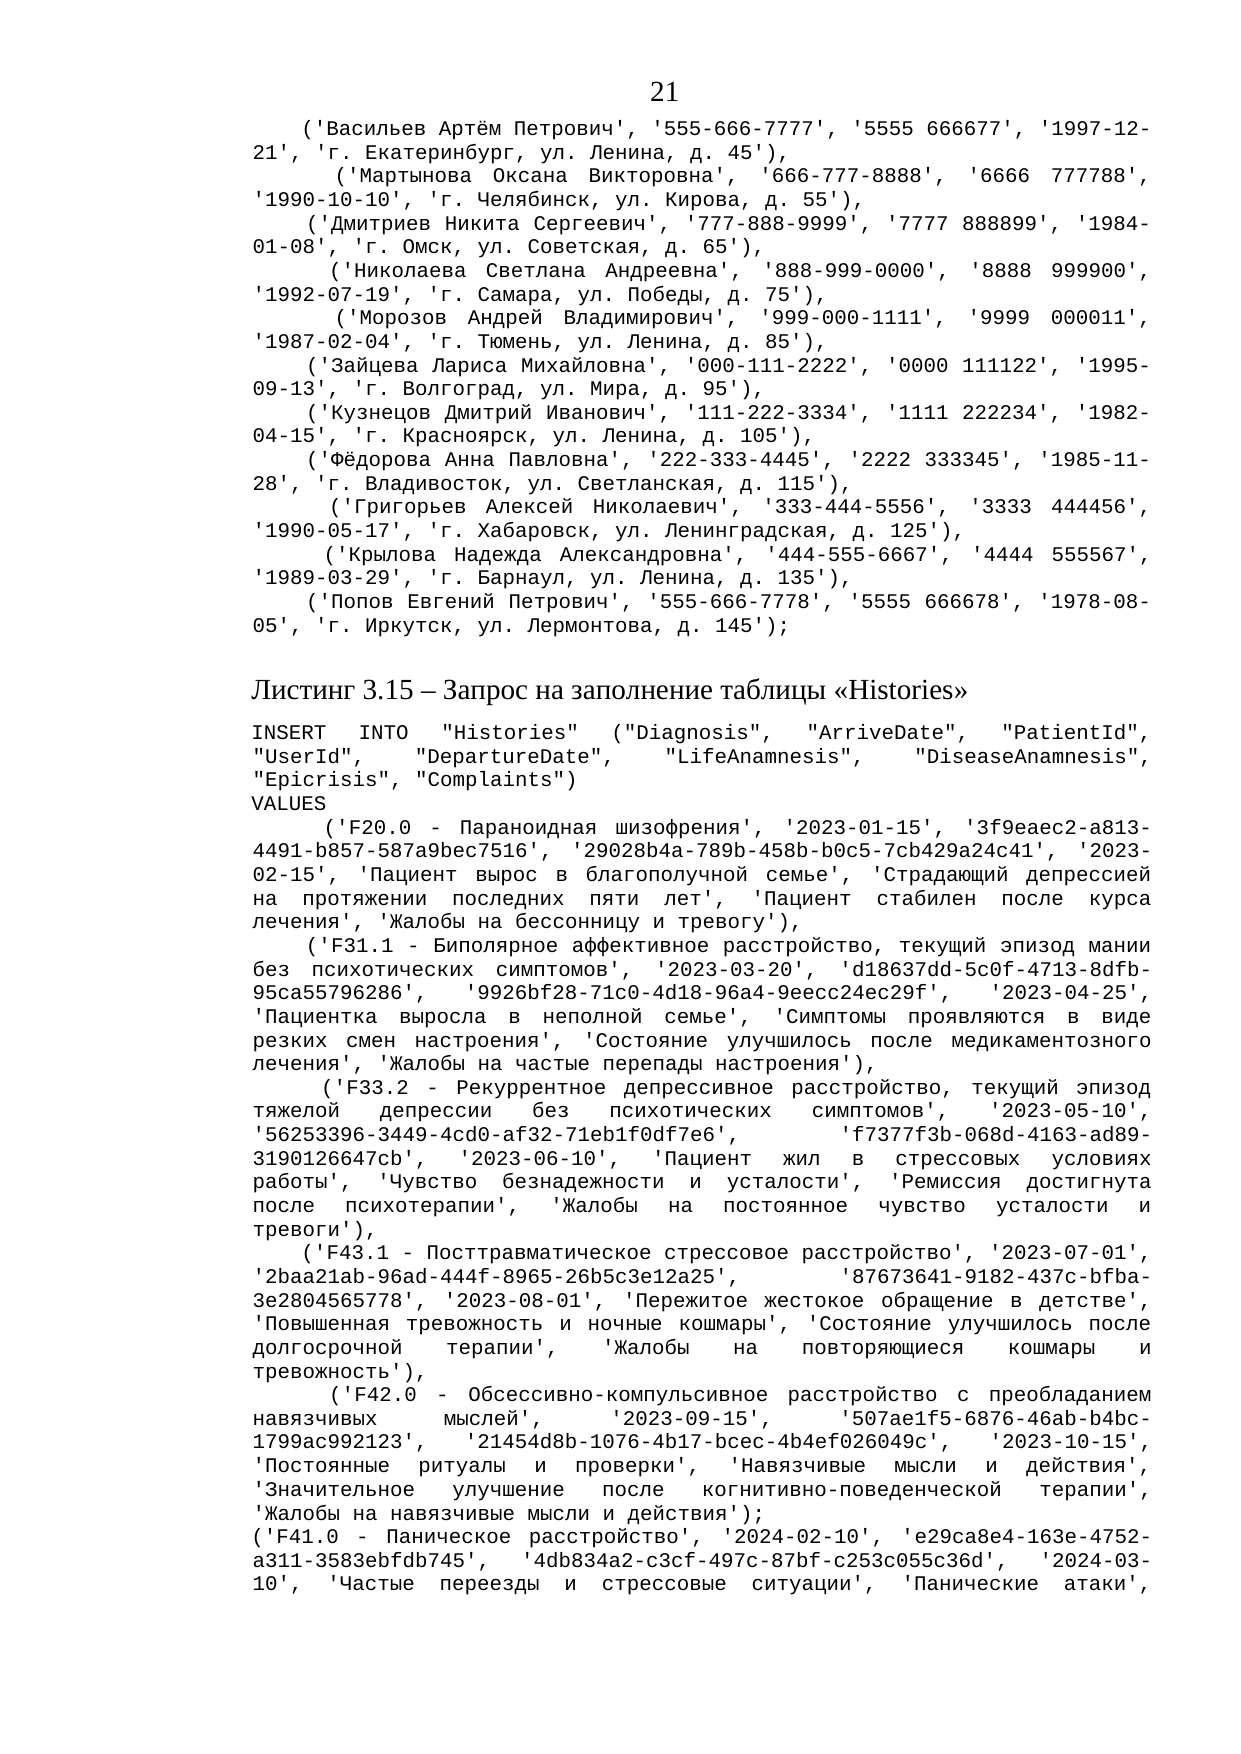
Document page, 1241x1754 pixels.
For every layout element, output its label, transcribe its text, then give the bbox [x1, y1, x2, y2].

list ('F42.0 - Обсессивно-компульсивное расстройство с преобладанием навязчивых мыслей', '2023-09-15', '507ae1f5-6876-46ab-b4bc-1799ac992123', '21454d8b-1076-4b17-bcec-4b4ef026049c', '2023-10-15', 'Постоянные ритуалы и проверки', 'Навязчивые мысли и действия', 'Значительное улучшение после когнитивно-поведенческой терапии', 'Жалобы на навязчивые мысли и действия'); [251, 1384, 1152, 1526]
list ('Фёдорова Анна Павловна', '222-333-4445', '2222 333345', '1985-11-28', 'г. Владивосток, ул. Светланская, д. 115'), [251, 449, 1152, 496]
list ('F20.0 - Параноидная шизофрения', '2023-01-15', '3f9eaec2-a813-4491-b857-587a9bec7516', '29028b4a-789b-458b-b0c5-7cb429a24c41', '2023-02-15', 'Пациент вырос в благополучной семье', 'Страдающий депрессией на протяжении последних пяти лет', 'Пациент стабилен после курса лечения', 'Жалобы на бессонницу и тревогу'), [251, 817, 1152, 935]
list ('F33.2 - Рекуррентное депрессивное расстройство, текущий эпизод тяжелой депрессии без психотических симптомов', '2023-05-10', '56253396-3449-4cd0-af32-71eb1f0df7e6', 'f7377f3b-068d-4163-ad89-3190126647cb', '2023-06-10', 'Пациент жил в стрессовых условиях работы', 'Чувство безнадежности и усталости', 'Ремиссия достигнута после психотерапии', 'Жалобы на постоянное чувство усталости и тревоги'), [251, 1077, 1152, 1242]
list ('Мартынова Оксана Викторовна', '666-777-8888', '6666 777788', '1990-10-10', 'г. Челябинск, ул. Кирова, д. 55'), [251, 165, 1152, 213]
list ('Крылова Надежда Александровна', '444-555-6667', '4444 555567', '1989-03-29', 'г. Барнаул, ул. Ленина, д. 135'), [251, 544, 1152, 591]
list ('Морозов Андрей Владимирович', '999-000-1111', '9999 000011', '1987-02-04', 'г. Тюмень, ул. Ленина, д. 85'), [251, 307, 1152, 354]
list Листинг 3.15 – Запрос на заполнение таблицы «Histories» [177, 672, 1152, 705]
list ('F31.1 - Биполярное аффективное расстройство, текущий эпизод мании без психотических симптомов', '2023-03-20', 'd18637dd-5c0f-4713-8dfb-95ca55796286', '9926bf28-71c0-4d18-96a4-9eecc24ec29f', '2023-04-25', 'Пациентка выросла в неполной семье', 'Симптомы проявляются в виде резких смен настроения', 'Состояние улучшилось после медикаментозного лечения', 'Жалобы на частые перепады настроения'), [251, 935, 1152, 1077]
list ('Григорьев Алексей Николаевич', '333-444-5556', '3333 444456', '1990-05-17', 'г. Хабаровск, ул. Ленинградская, д. 125'), [251, 496, 1152, 544]
list ('Попов Евгений Петрович', '555-666-7778', '5555 666678', '1978-08-05', 'г. Иркутск, ул. Лермонтова, д. 145'); [251, 591, 1152, 638]
list ('Васильев Артём Петрович', '555-666-7777', '5555 666677', '1997-12-21', 'г. Екатеринбург, ул. Ленина, д. 45'), [251, 118, 1152, 165]
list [251, 1526, 1152, 1597]
list ('Николаева Светлана Андреевна', '888-999-0000', '8888 999900', '1992-07-19', 'г. Самара, ул. Победы, д. 75'), [251, 260, 1152, 307]
list ('Кузнецов Дмитрий Иванович', '111-222-3334', '1111 222234', '1982-04-15', 'г. Красноярск, ул. Ленина, д. 105'), [251, 402, 1152, 449]
list ('Дмитриев Никита Сергеевич', '777-888-9999', '7777 888899', '1984-01-08', 'г. Омск, ул. Советская, д. 65'), [251, 213, 1152, 260]
list ('F43.1 - Посттравматическое стрессовое расстройство', '2023-07-01', '2baa21ab-96ad-444f-8965-26b5c3e12a25', '87673641-9182-437c-bfba-3e2804565778', '2023-08-01', 'Пережитое жестокое обращение в детстве', 'Повышенная тревожность и ночные кошмары', 'Состояние улучшилось после долгосрочной терапии', 'Жалобы на повторяющиеся кошмары и тревожность'), [251, 1242, 1152, 1384]
list INSERT INTO "Histories" ("Diagnosis", "ArriveDate", "PatientId", "UserId", "DepartureDate", "LifeAnamnesis", "DiseaseAnamnesis", "Epicrisis", "Complaints") [251, 722, 1152, 793]
list ('Зайцева Лариса Михайловна', '000-111-2222', '0000 111122', '1995-09-13', 'г. Волгоград, ул. Мира, д. 95'), [251, 354, 1152, 402]
list VALUES [251, 793, 1152, 817]
